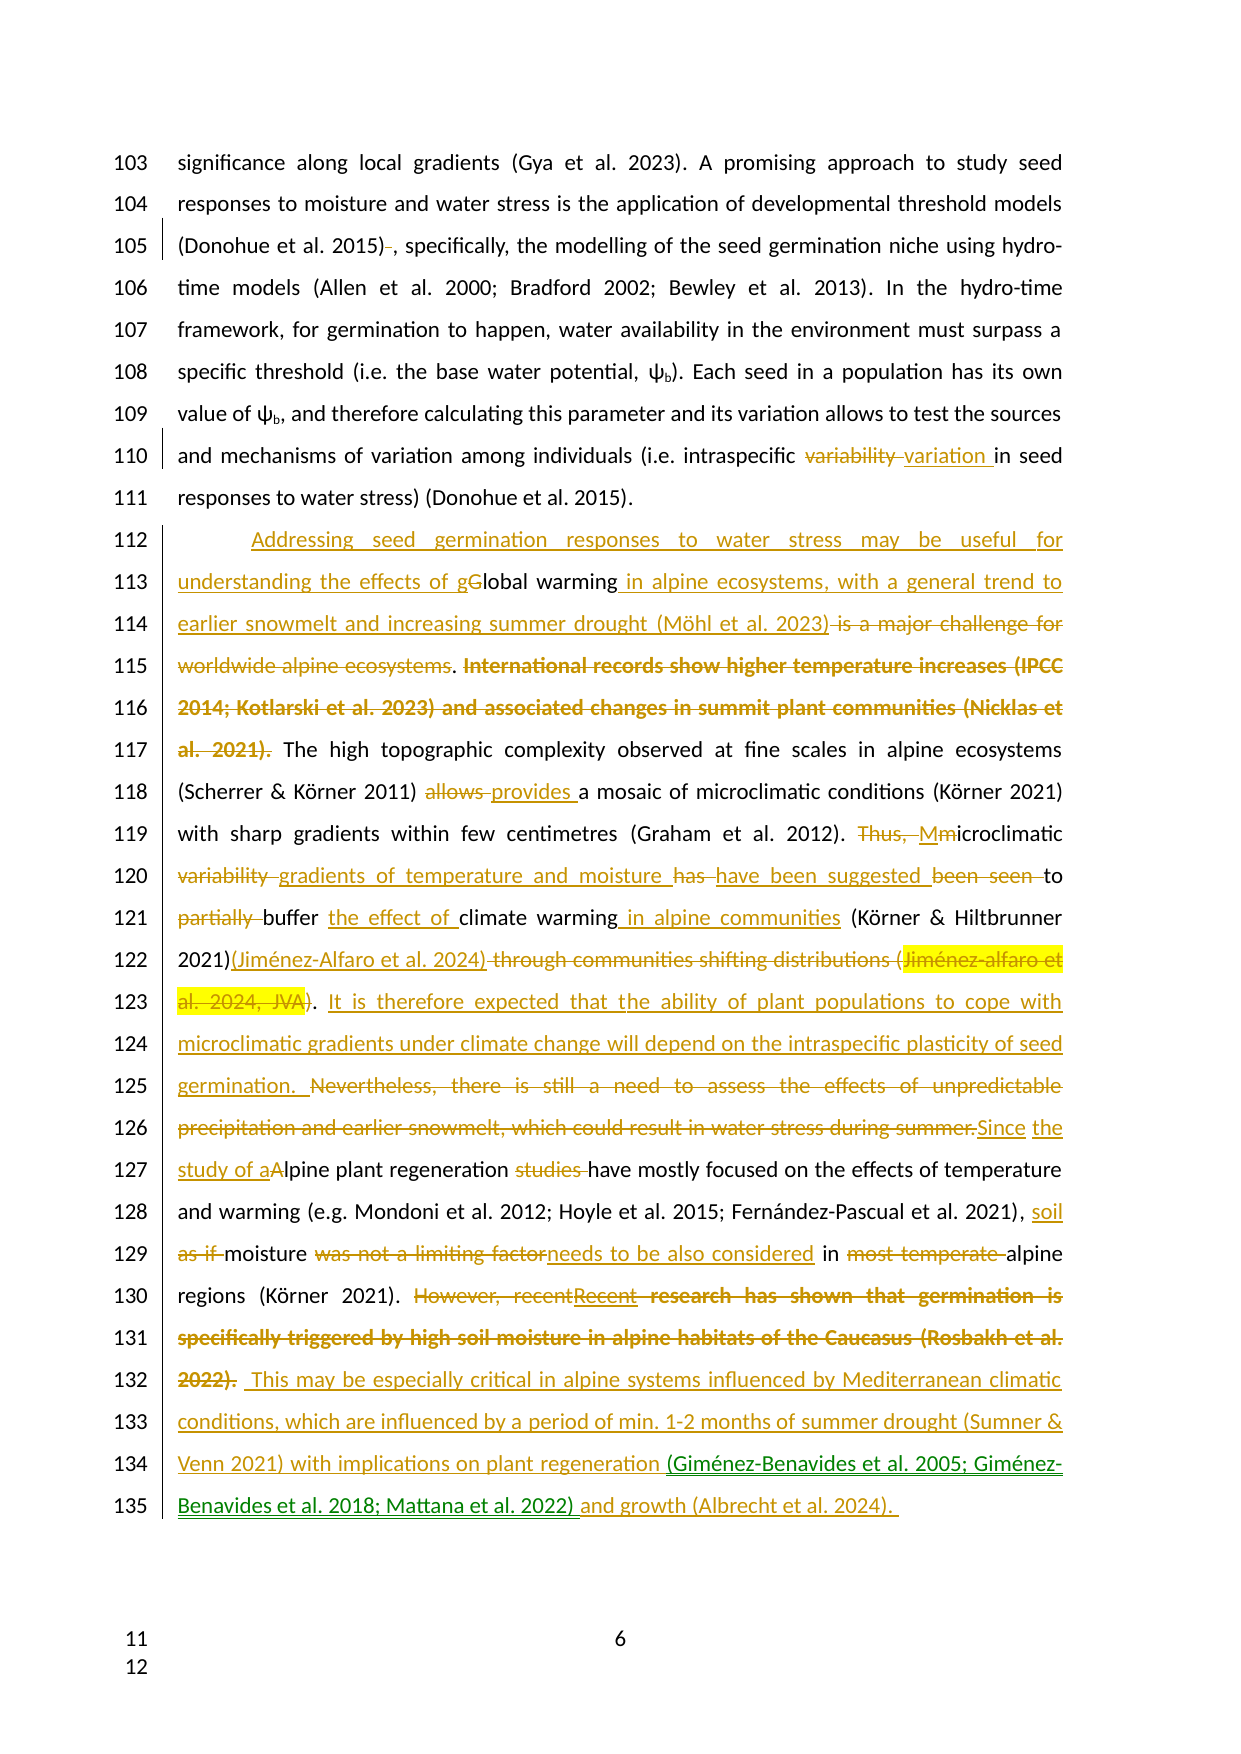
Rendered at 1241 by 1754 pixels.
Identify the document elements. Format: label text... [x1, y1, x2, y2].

text lobal warming. International records show higher temperature increases (IPCC 2014; Kotlarski et al. 2023) and associated changes in summit plant communities (Nicklas et al. 2021). The high topographic complexity observed at fine scales in alpine ecosystems (Scherrer & Körner 2011) a mosaic of microclimatic conditions (Körner 2021) with sharp gradients within few centimetres (Graham et al. 2012). icroclimatic to buffer climate warming (Körner & Hiltbrunner 2021). lpine plant regeneration have mostly focused on the effects of temperature and warming (e.g. Mondoni et al. 2012; Hoyle et al. 2015; Fernández-Pascual et al. 2021), moisture in alpine regions (Körner 2021). research has shown that germination is specifically triggered by high soil moisture in alpine habitats of the Caucasus (Rosbakh et al. 2022). [177, 1054, 1063, 1338]
text lobal warming. International records show higher temperature increases (IPCC 2014; Kotlarski et al. 2023) and associated changes in summit plant communities (Nicklas et al. 2021). The high topographic complexity observed at fine scales in alpine ecosystems (Scherrer & Körner 2011) a mosaic of microclimatic conditions (Körner 2021) with sharp gradients within few centimetres (Graham et al. 2012). icroclimatic to buffer climate warming (Körner & Hiltbrunner 2021). lpine plant regeneration have mostly focused on the effects of temperature and warming (e.g. Mondoni et al. 2012; Hoyle et al. 2015; Fernández-Pascual et al. 2021), moisture in alpine regions (Körner 2021). research has shown that germination is specifically triggered by high soil moisture in alpine habitats of the Caucasus (Rosbakh et al. 2022). [177, 525, 1063, 709]
text lobal warming. International records show higher temperature increases (IPCC 2014; Kotlarski et al. 2023) and associated changes in summit plant communities (Nicklas et al. 2021). The high topographic complexity observed at fine scales in alpine ecosystems (Scherrer & Körner 2011) a mosaic of microclimatic conditions (Körner 2021) with sharp gradients within few centimetres (Graham et al. 2012). icroclimatic to buffer climate warming (Körner & Hiltbrunner 2021). lpine plant regeneration have mostly focused on the effects of temperature and warming (e.g. Mondoni et al. 2012; Hoyle et al. 2015; Fernández-Pascual et al. 2021), moisture in alpine regions (Körner 2021). research has shown that germination is specifically triggered by high soil moisture in alpine habitats of the Caucasus (Rosbakh et al. 2022). [177, 1339, 1063, 1431]
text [177, 148, 1063, 511]
text lobal warming. International records show higher temperature increases (IPCC 2014; Kotlarski et al. 2023) and associated changes in summit plant communities (Nicklas et al. 2021). The high topographic complexity observed at fine scales in alpine ecosystems (Scherrer & Körner 2011) a mosaic of microclimatic conditions (Körner 2021) with sharp gradients within few centimetres (Graham et al. 2012). icroclimatic to buffer climate warming (Körner & Hiltbrunner 2021). lpine plant regeneration have mostly focused on the effects of temperature and warming (e.g. Mondoni et al. 2012; Hoyle et al. 2015; Fernández-Pascual et al. 2021), moisture in alpine regions (Körner 2021). research has shown that germination is specifically triggered by high soil moisture in alpine habitats of the Caucasus (Rosbakh et al. 2022). [177, 710, 1063, 1053]
